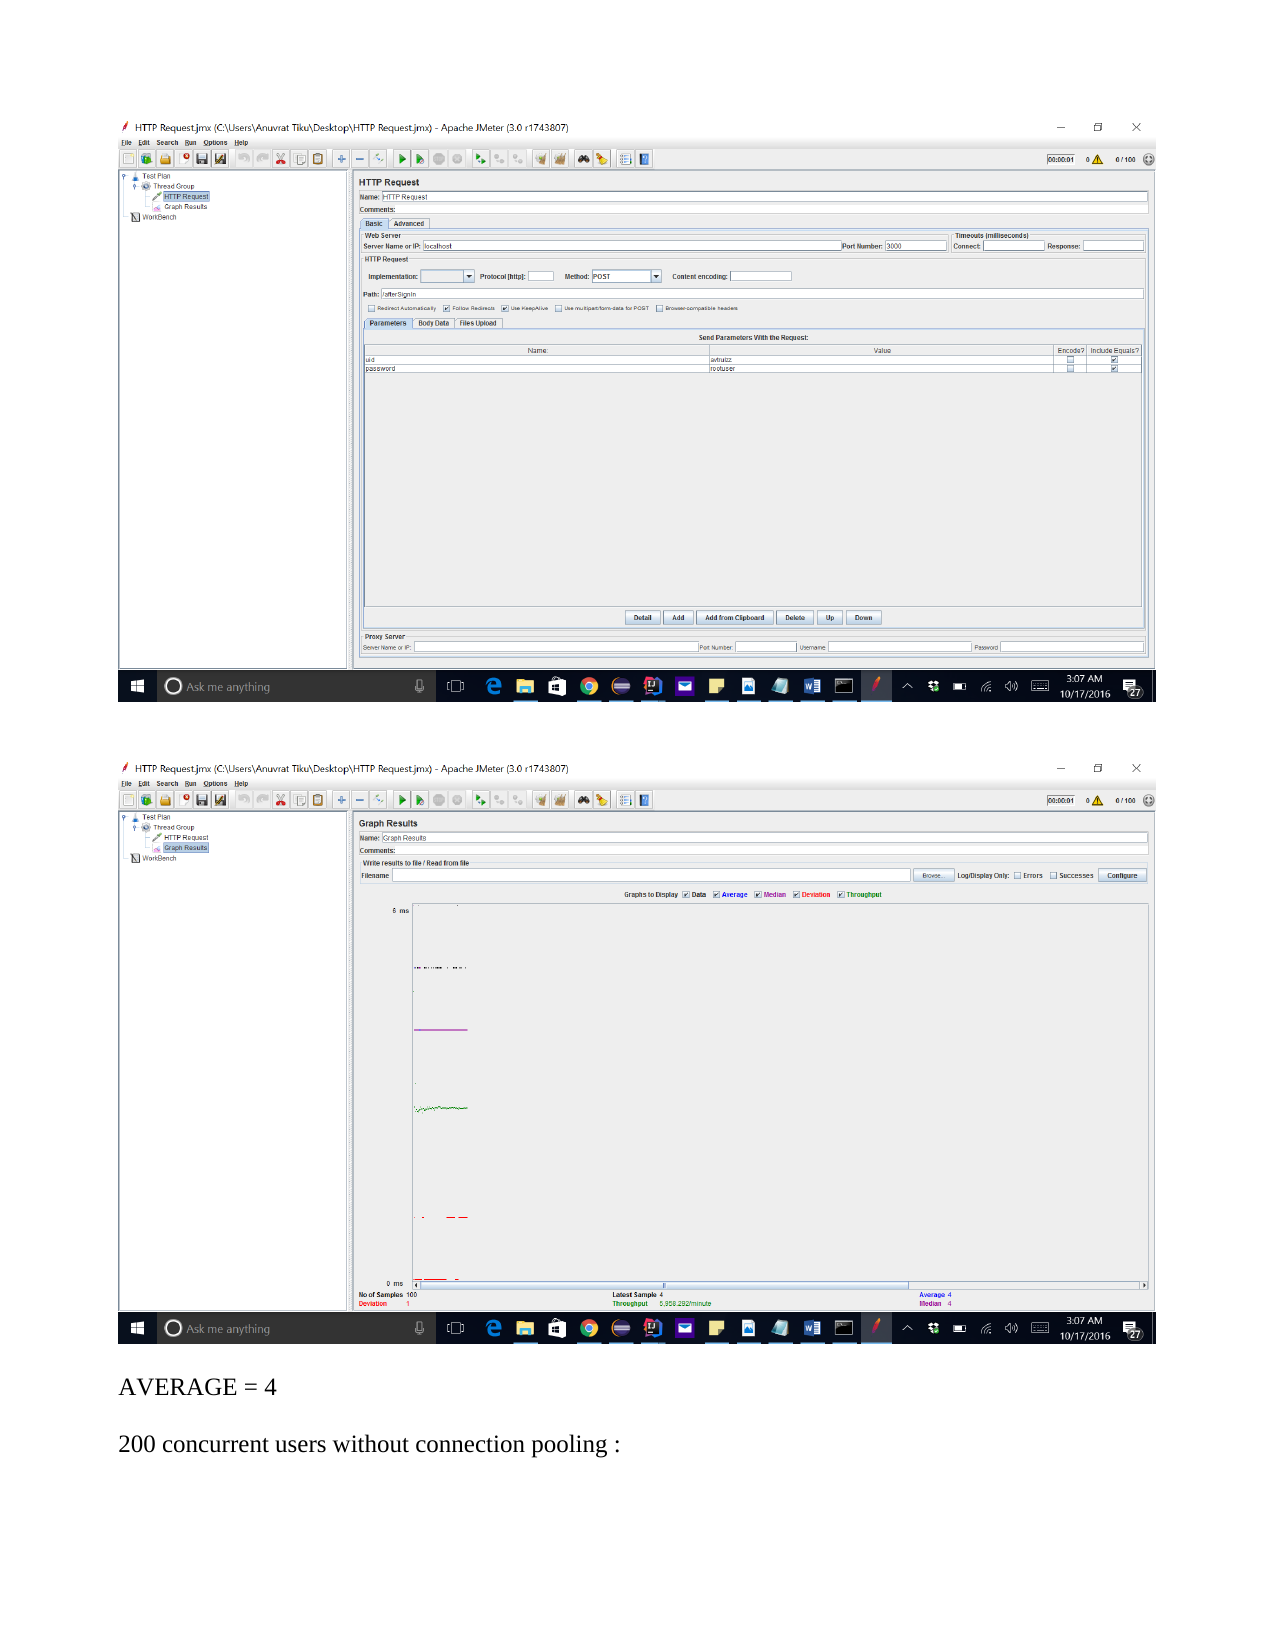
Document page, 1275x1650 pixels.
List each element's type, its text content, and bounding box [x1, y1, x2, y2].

text 200 concurrent users without connection pooling : [118, 1429, 1157, 1458]
text AVERAGE = 4 [118, 1372, 1157, 1401]
picture [118, 118, 1156, 702]
picture [118, 759, 1156, 1344]
